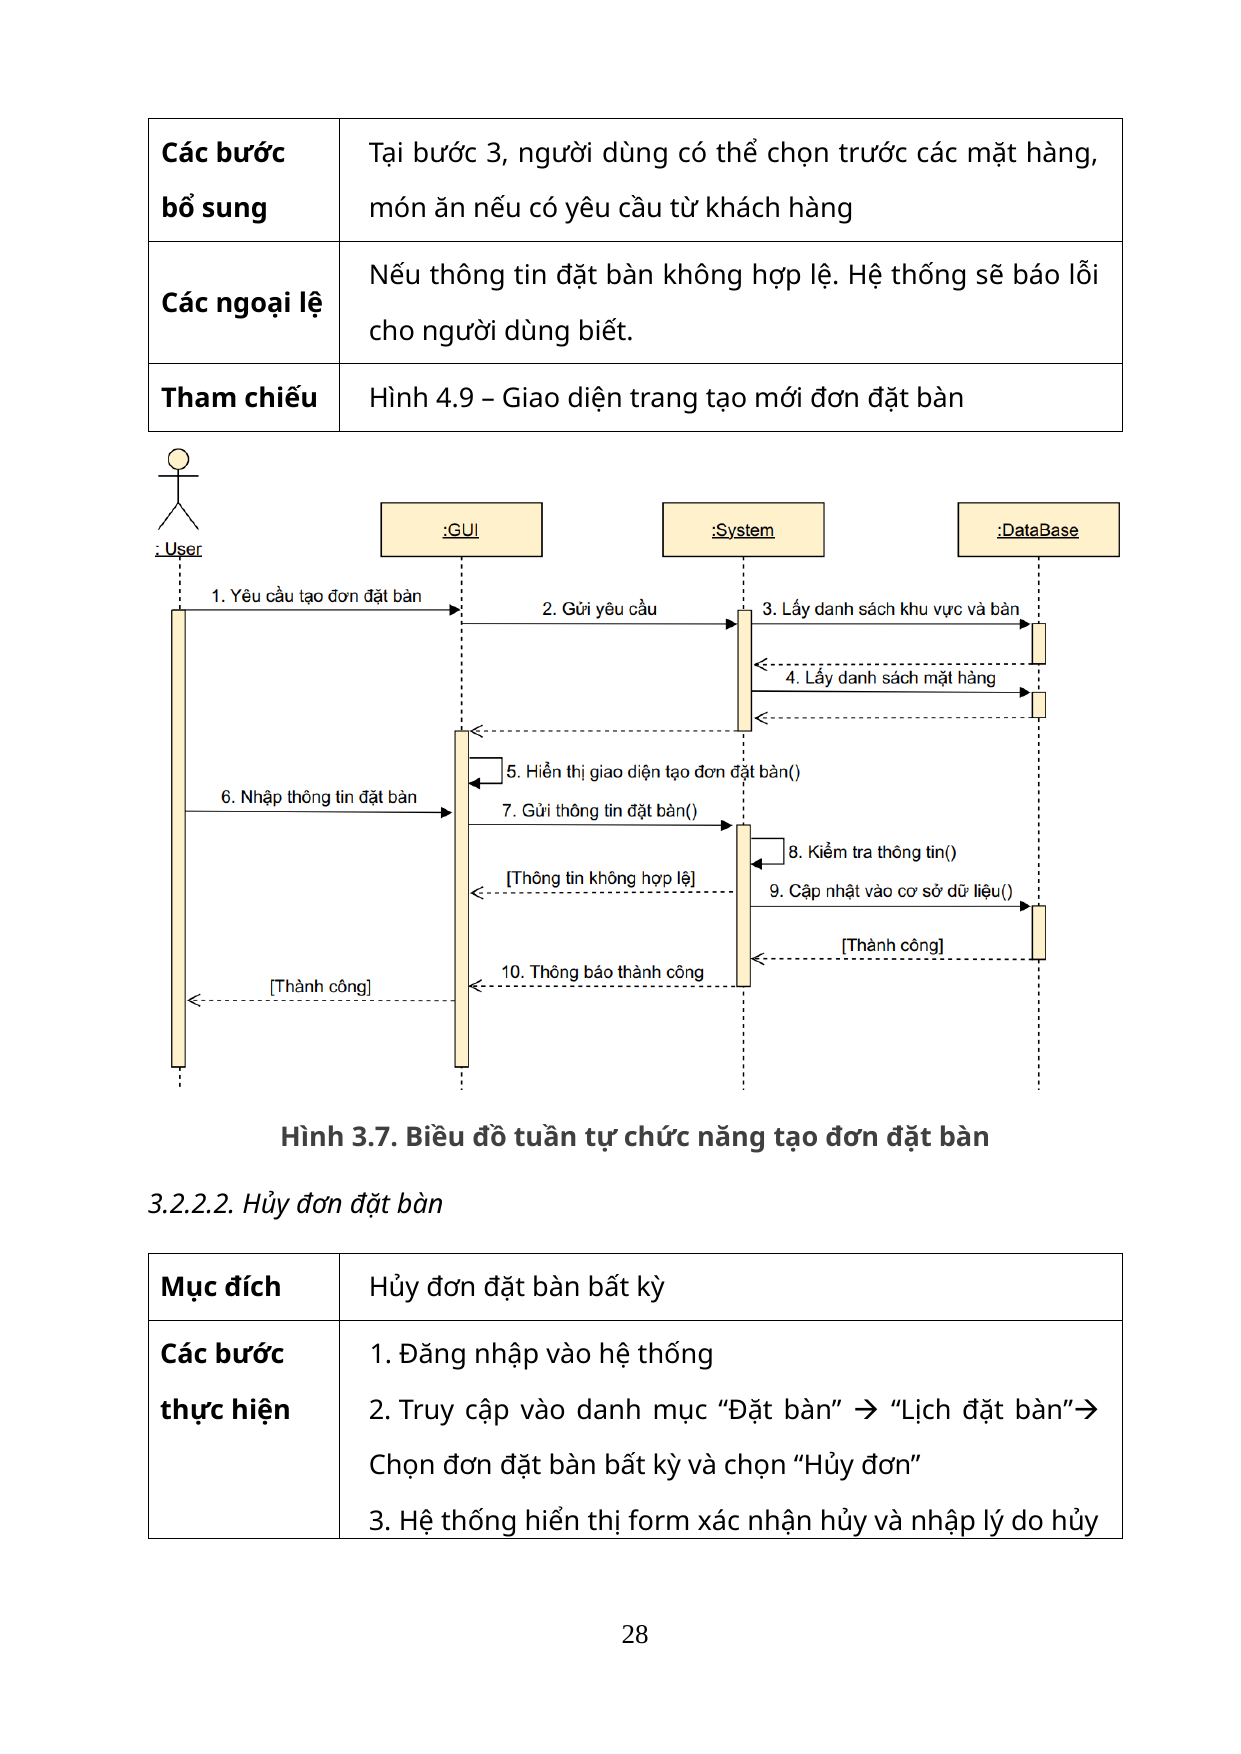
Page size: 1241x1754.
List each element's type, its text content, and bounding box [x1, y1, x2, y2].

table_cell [340, 1321, 1122, 1538]
table_cell Hình 4.9 – Giao diện trang tạo mới đơn đặt bàn [340, 364, 1122, 431]
table_cell Các bước bổ sung [149, 119, 339, 241]
subtitle 3.2.2.2. Hủy đơn đặt bàn [148, 1185, 1122, 1222]
table_header Mục đích [149, 1254, 339, 1320]
picture [147, 444, 1123, 1090]
table_cell Tại bước 3, người dùng có thể chọn trước các mặt hàng, món ăn nếu có yêu cầu từ khách hàng [340, 119, 1122, 241]
table_cell Nếu thông tin đặt bàn không hợp lệ. Hệ thống sẽ báo lỗi cho người dùng biết. [340, 242, 1122, 363]
table_cell Tham chiếu [149, 364, 339, 431]
text Hình 3.7. Biều đồ tuần tự chức năng tạo đơn đặt bàn [148, 1117, 1122, 1154]
table_cell Các bước thực hiện [149, 1321, 339, 1538]
table_header Hủy đơn đặt bàn bất kỳ [340, 1254, 1122, 1320]
table_cell Các ngoại lệ [149, 242, 339, 363]
